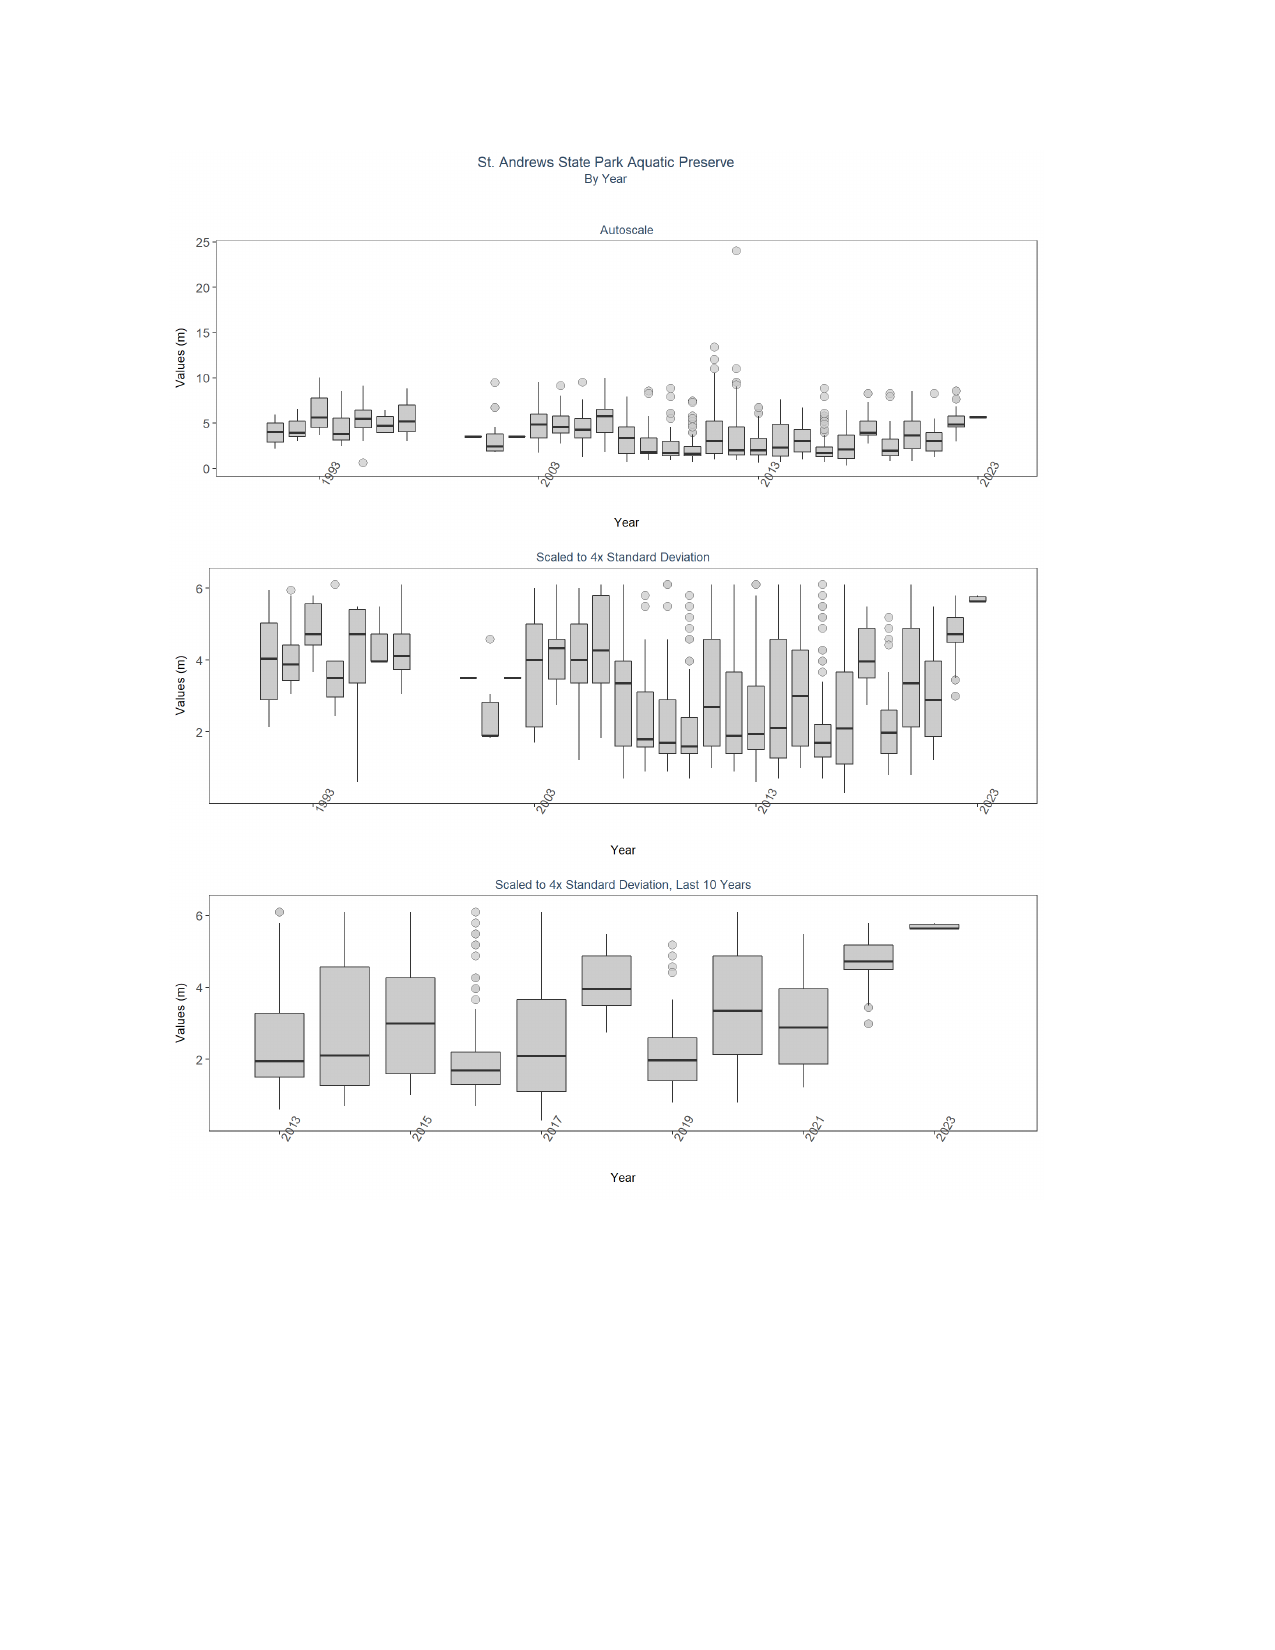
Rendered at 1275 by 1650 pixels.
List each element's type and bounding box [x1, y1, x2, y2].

picture [168, 150, 1044, 1200]
